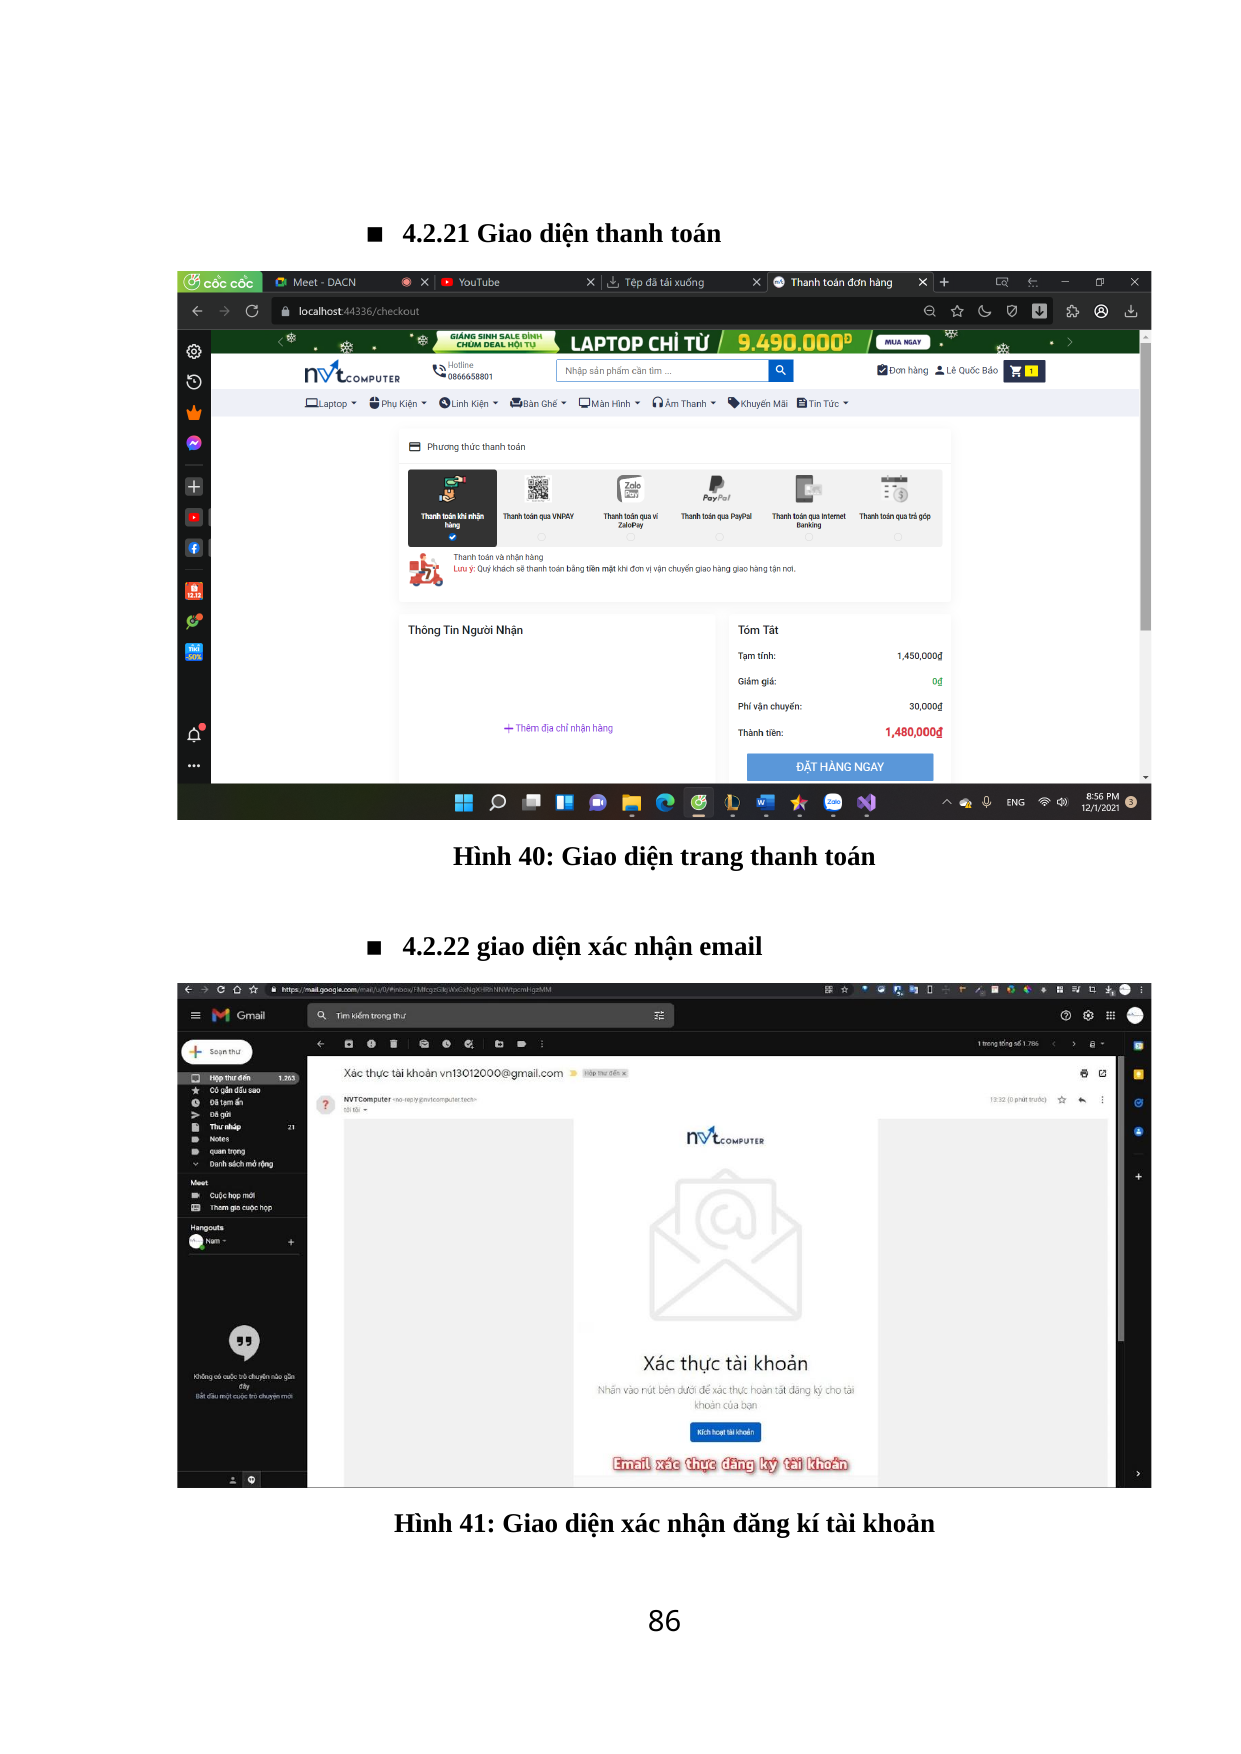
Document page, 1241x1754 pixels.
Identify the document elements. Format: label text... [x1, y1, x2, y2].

picture [177, 983, 1152, 1488]
text Hình 40: Giao diện trang thanh toán [177, 839, 1152, 871]
text Hình 41: Giao diện xác nhận đăng kí tài khoản [177, 1507, 1152, 1538]
subtitle 4.2.22 giao diện xác nhận email [365, 915, 1152, 971]
subtitle 4.2.21 Giao diện thanh toán [365, 199, 1152, 259]
picture [177, 271, 1152, 820]
